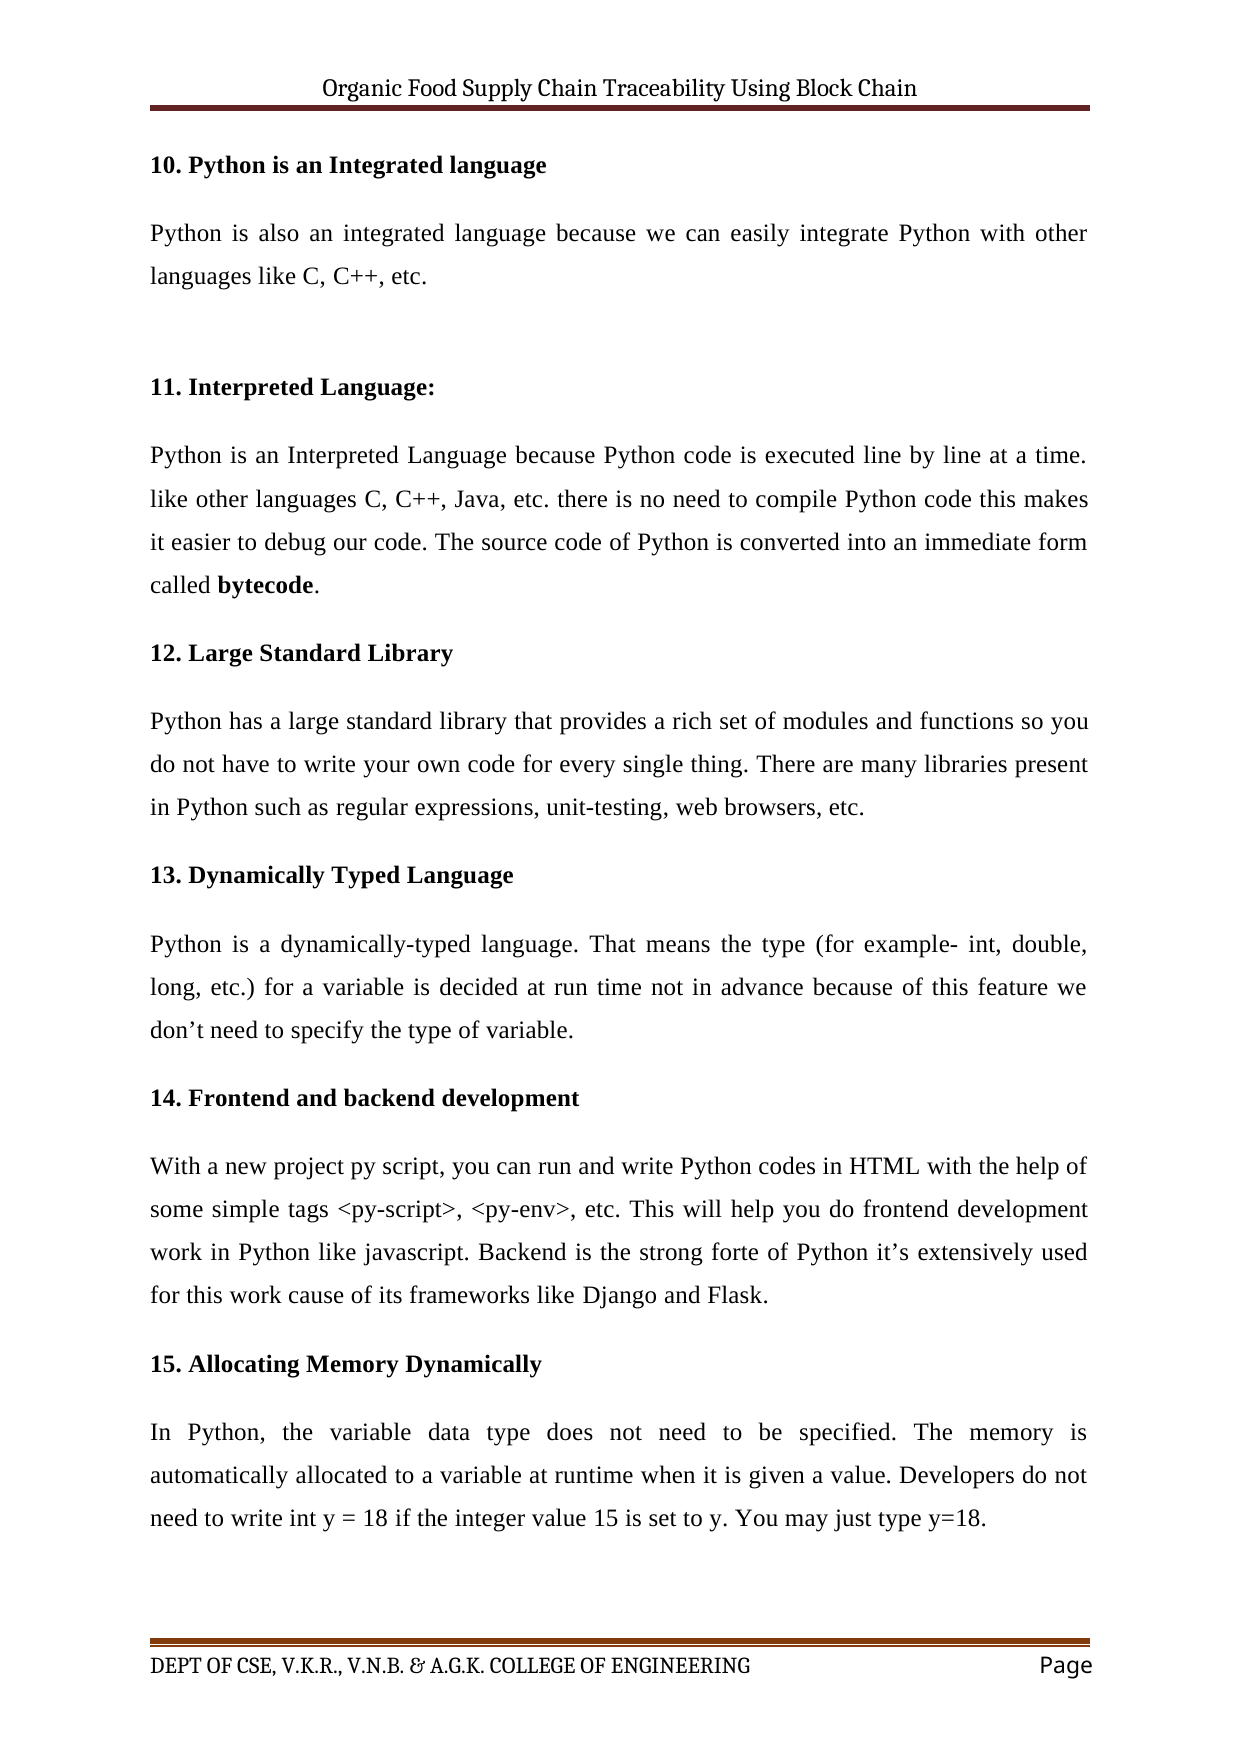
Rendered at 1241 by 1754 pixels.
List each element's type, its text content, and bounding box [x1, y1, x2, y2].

text In Python, the variable data type does not need to be specified. The memory is automatically allocated to a variable at runtime when it is given a value. Developers do not need to write int y = 18 if the integer value 15 is set to y. You may just type y=18. [150, 1417, 1090, 1532]
text Python is also an integrated language because we can easily integrate Python with other languages like C, C++, etc. [150, 218, 1090, 333]
subtitle 11. Interpreted Language: [150, 372, 1090, 401]
text Python is an Interpreted Language because Python code is executed line by line at a time. like other languages C, C++, Java, etc. there is no need to compile Python code this makes it easier to debug our code. The source code of Python is converted into an immediate form called bytecode. [150, 441, 1090, 599]
subtitle 14. Frontend and backend development [150, 1083, 1090, 1112]
subtitle 15. Allocating Memory Dynamically [150, 1349, 1090, 1377]
subtitle 12. Large Standard Library [150, 638, 1090, 667]
text With a new project py script, you can run and write Python codes in HTML with the help of some simple tags <py-script>, <py-env>, etc. This will help you do frontend development work in Python like javascript. Backend is the strong forte of Python it’s extensively used for this work cause of its frameworks like Django and Flask. [150, 1151, 1090, 1309]
text Python is a dynamically-typed language. That means the type (for example- int, double, long, etc.) for a variable is decided at run time not in advance because of this feature we don’t need to specify the type of variable. [150, 929, 1090, 1044]
subtitle 13. Dynamically Typed Language [150, 861, 1090, 889]
subtitle 10. Python is an Integrated language [150, 150, 1090, 179]
text Python has a large standard library that provides a rich set of modules and functions so you do not have to write your own code for every single thing. There are many libraries present in Python such as regular expressions, unit-testing, web browsers, etc. [150, 706, 1090, 821]
